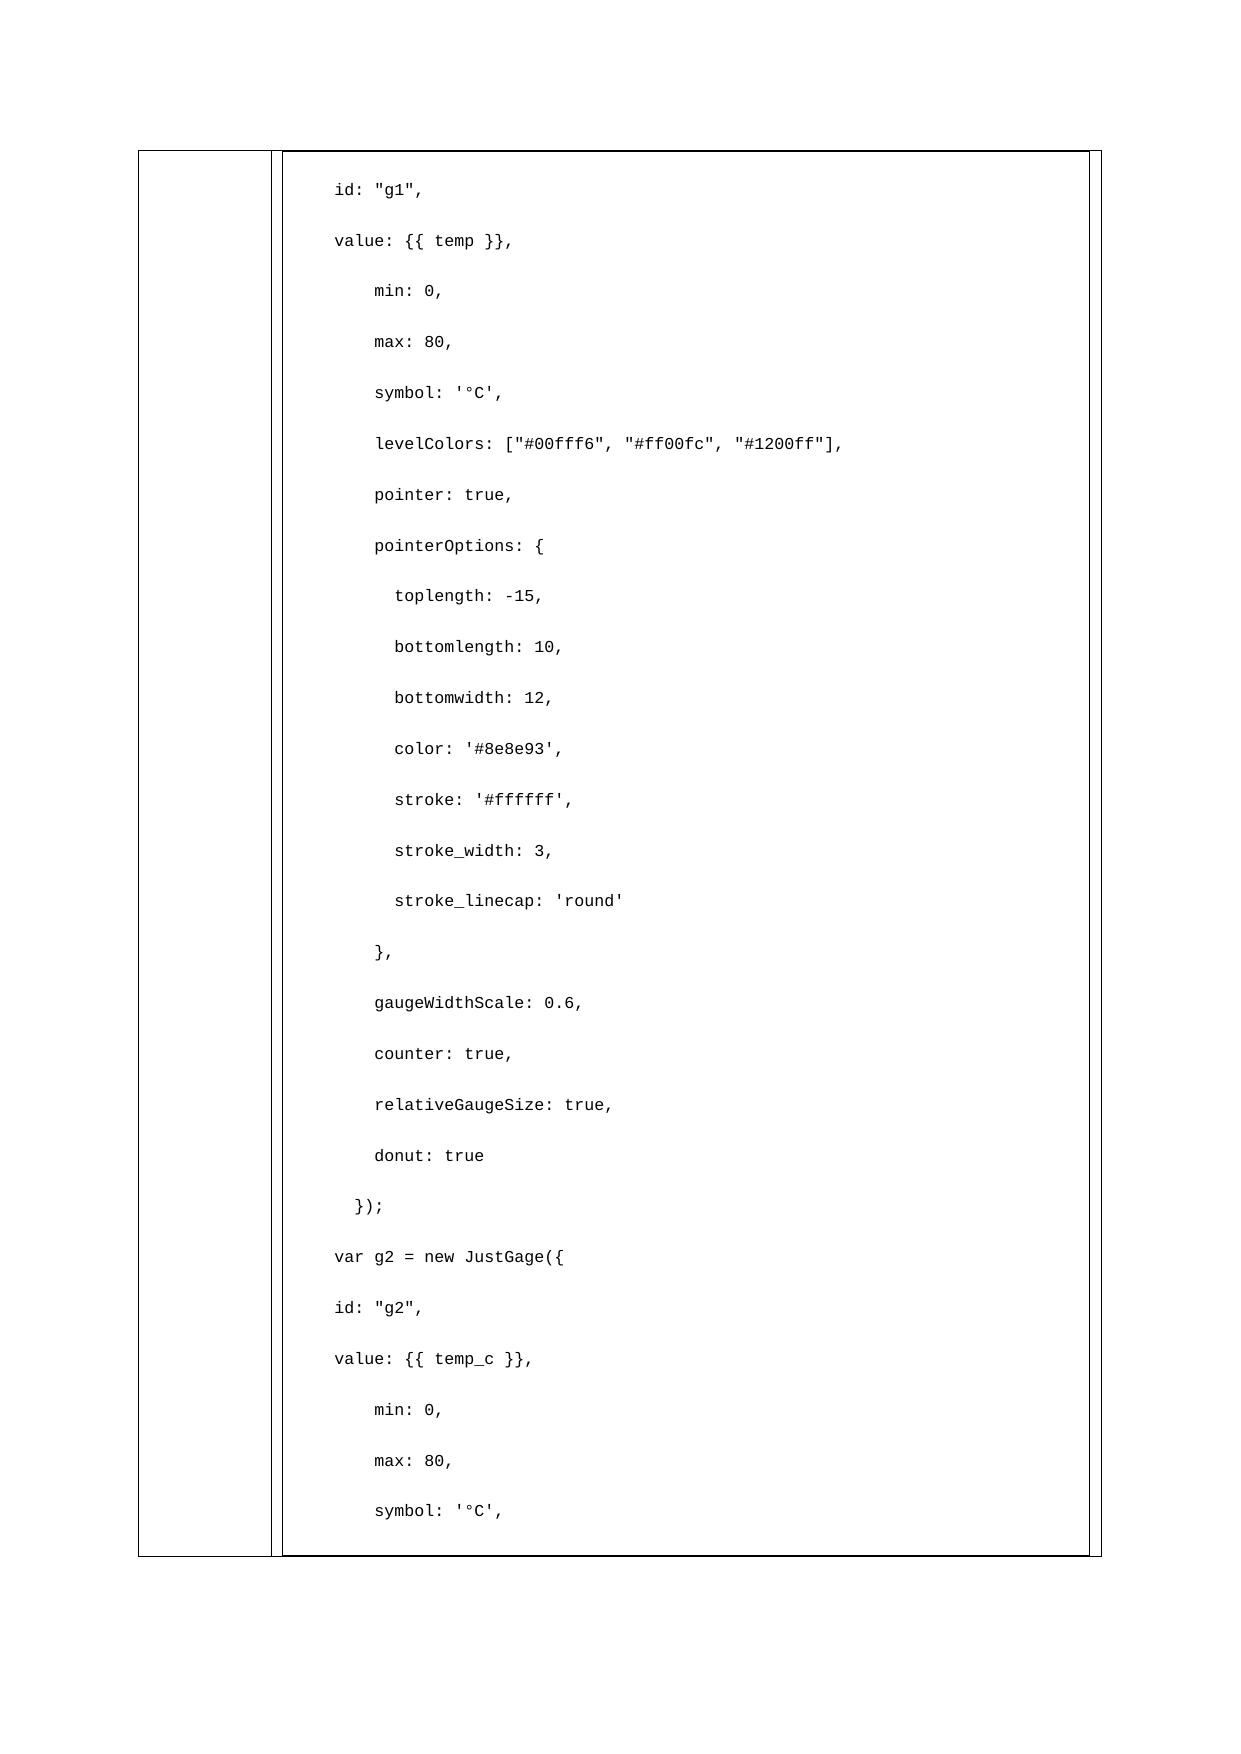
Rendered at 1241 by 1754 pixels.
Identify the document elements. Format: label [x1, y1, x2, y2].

table_cell [272, 151, 282, 1556]
table_cell [283, 152, 1089, 1555]
table_cell [139, 151, 271, 1556]
table_cell [1090, 151, 1101, 1556]
